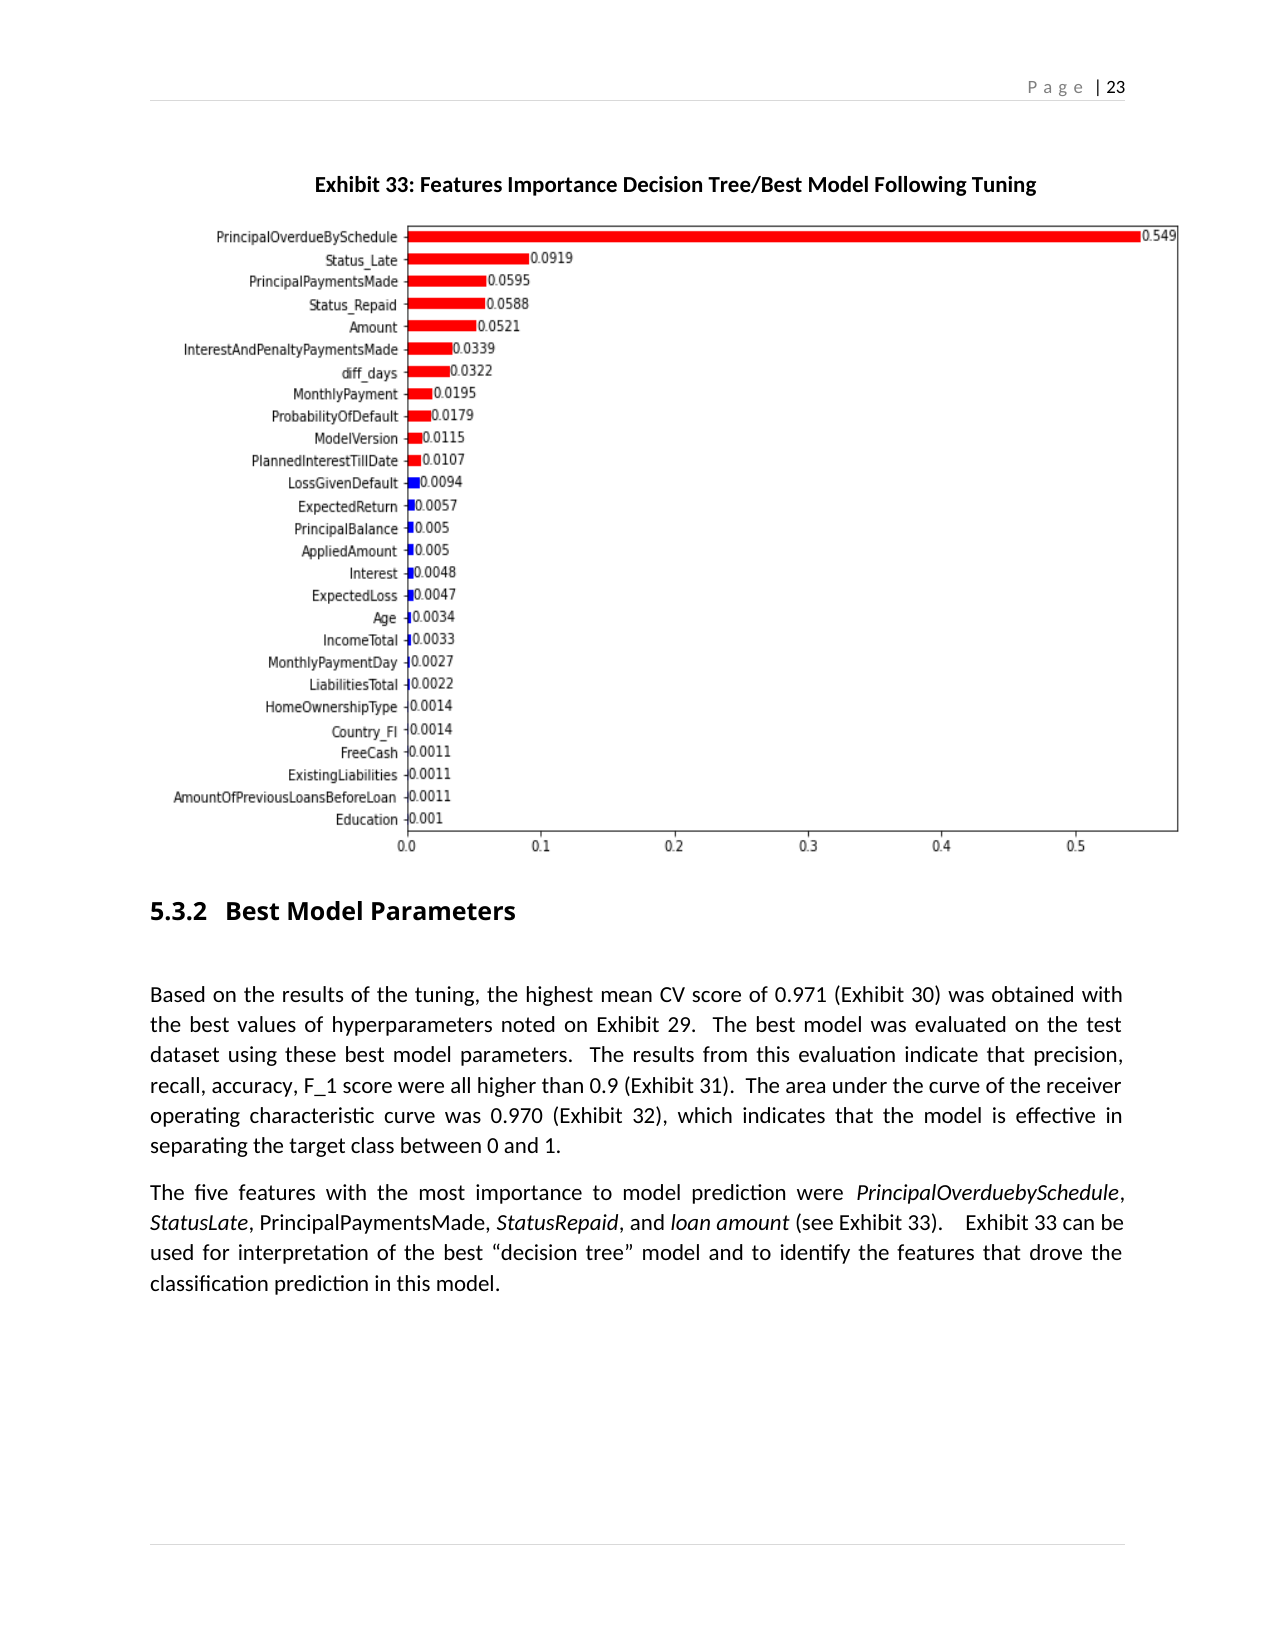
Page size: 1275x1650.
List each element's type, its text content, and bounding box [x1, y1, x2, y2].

text Based on the results of the tuning, the highest mean CV score of 0.971 (Exhibit 30) was obtained with the best values of hyperparameters noted on Exhibit 29. The best model was evaluated on the test dataset using these best model parameters. The results from this evaluation indicate that precision, recall, accuracy, F_1 score were all higher than 0.9 (Exhibit 31). The area under the curve of the receiver operating characteristic curve was 0.970 (Exhibit 32), which indicates that the model is effective in separating the target class between 0 and 1. [150, 980, 1125, 1159]
picture [165, 216, 1186, 864]
subtitle 5.3.2 Best Model Parameters [150, 894, 1125, 928]
text The five features with the most importance to model prediction were PrincipalOverduebySchedule, StatusLate, PrincipalPaymentsMade, StatusRepaid, and loan amount (see Exhibit 33). Exhibit 33 can be used for interpretation of the best “decision tree” model and to identify the features that drove the classification prediction in this model. [150, 1178, 1125, 1297]
